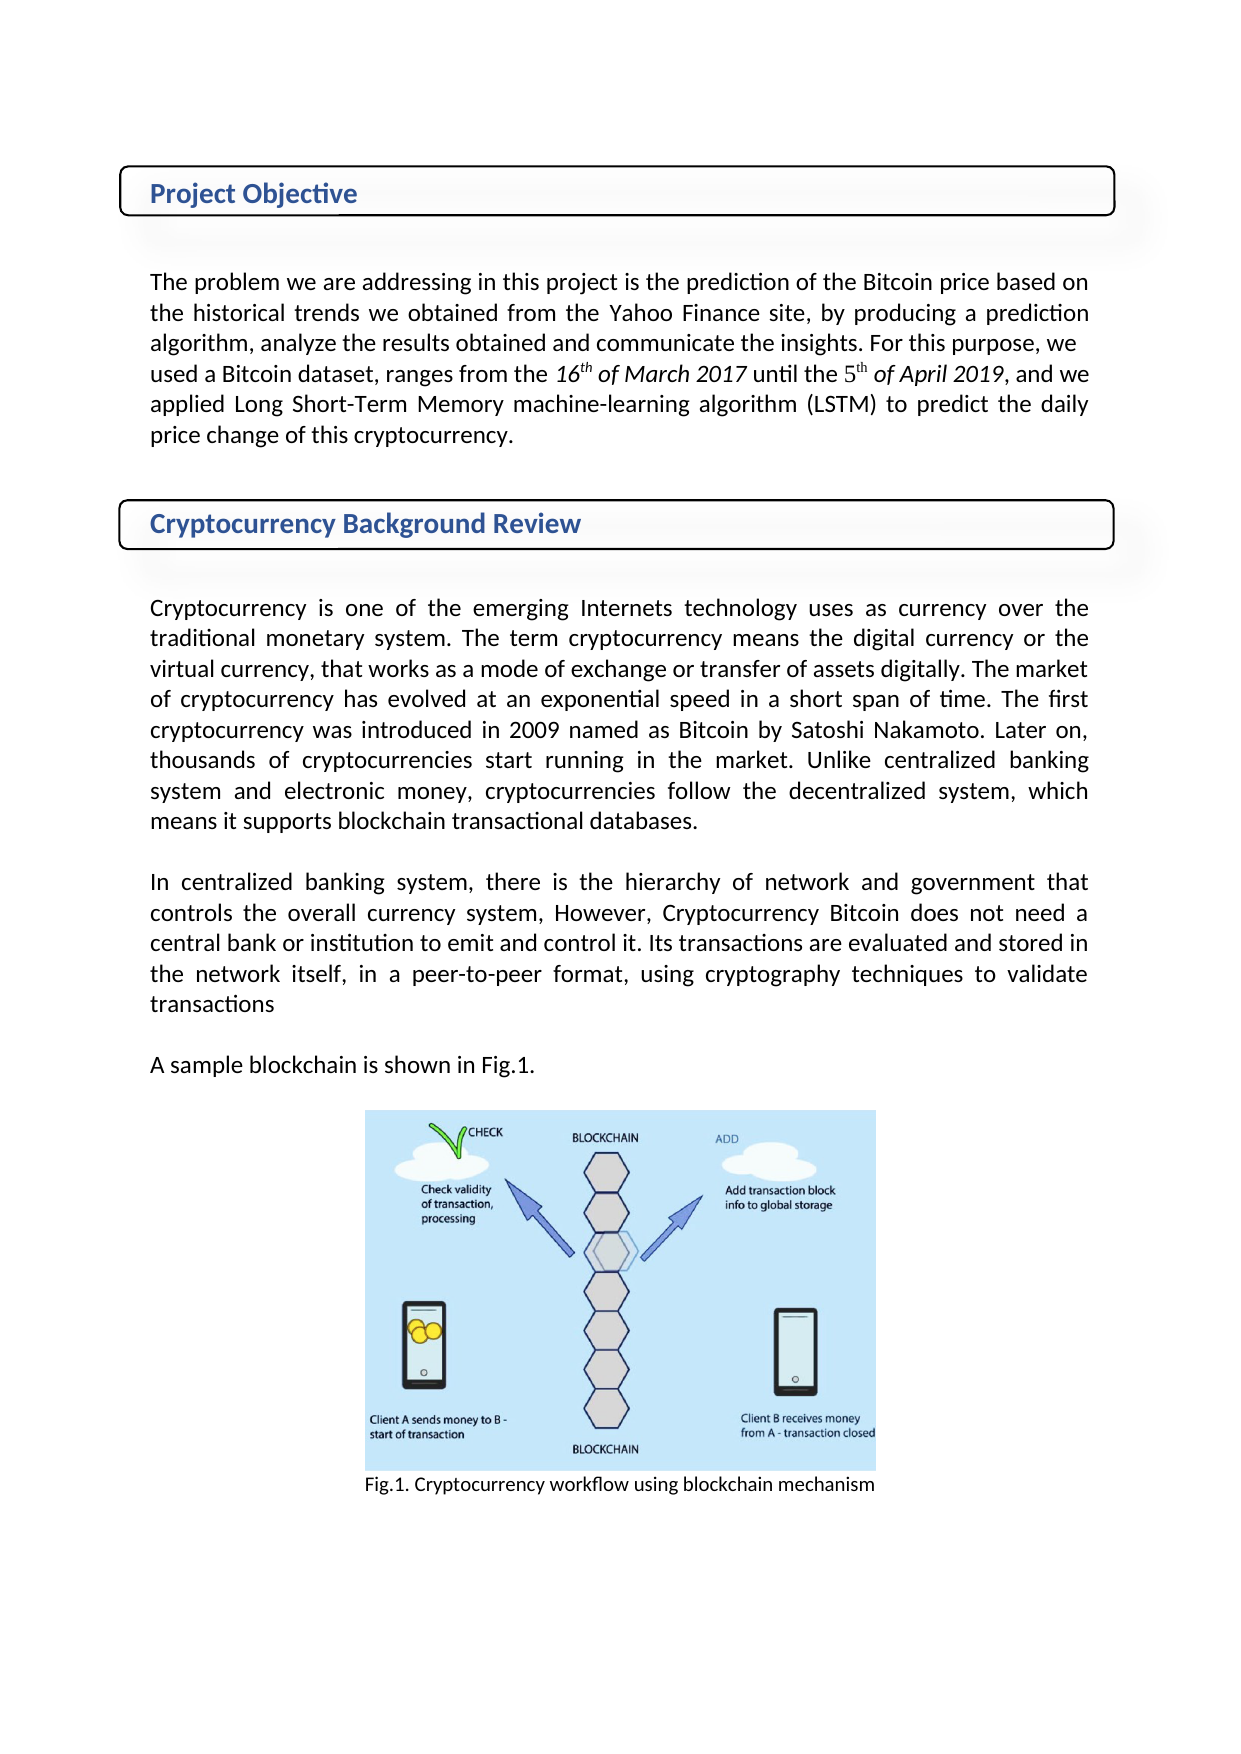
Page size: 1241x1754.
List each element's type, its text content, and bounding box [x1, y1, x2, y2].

picture [364, 1110, 877, 1471]
text In centralized banking system, there is the hierarchy of network and government that controls the overall currency system, However, Cryptocurrency Bitcoin does not need a central bank or institution to emit and control it. Its transactions are evaluated and stored in the network itself, in a peer-to-peer format, using cryptography techniques to validate transactions [150, 866, 1090, 1019]
text A sample blockchain is shown in Fig.1. [150, 1049, 1090, 1080]
text The problem we are addressing in this project is the prediction of the Bitcoin price based on the historical trends we obtained from the Yahoo Finance site, by producing a prediction algorithm, analyze the results obtained and communicate the insights. For this purpose, we [150, 267, 1090, 358]
text Fig.1. Cryptocurrency workflow using blockchain mechanism [150, 1471, 1090, 1496]
subtitle Project Objective [150, 175, 1090, 211]
subtitle Cryptocurrency Background Review [150, 505, 1090, 541]
text used a Bitcoin dataset, ranges from the 16th of March 2017 until the 5th of April 2019, and we applied Long Short-Term Memory machine-learning algorithm (LSTM) to predict the daily price change of this cryptocurrency. [150, 358, 1090, 450]
text Cryptocurrency is one of the emerging Internets technology uses as currency over the traditional monetary system. The term cryptocurrency means the digital currency or the virtual currency, that works as a mode of exchange or transfer of assets digitally. The market of cryptocurrency has evolved at an exponential speed in a short span of time. The first cryptocurrency was introduced in 2009 named as Bitcoin by Satoshi Nakamoto. Later on, thousands of cryptocurrencies start running in the market. Unlike centralized banking system and electronic money, cryptocurrencies follow the decentralized system, which means it supports blockchain transactional databases. [150, 592, 1090, 836]
